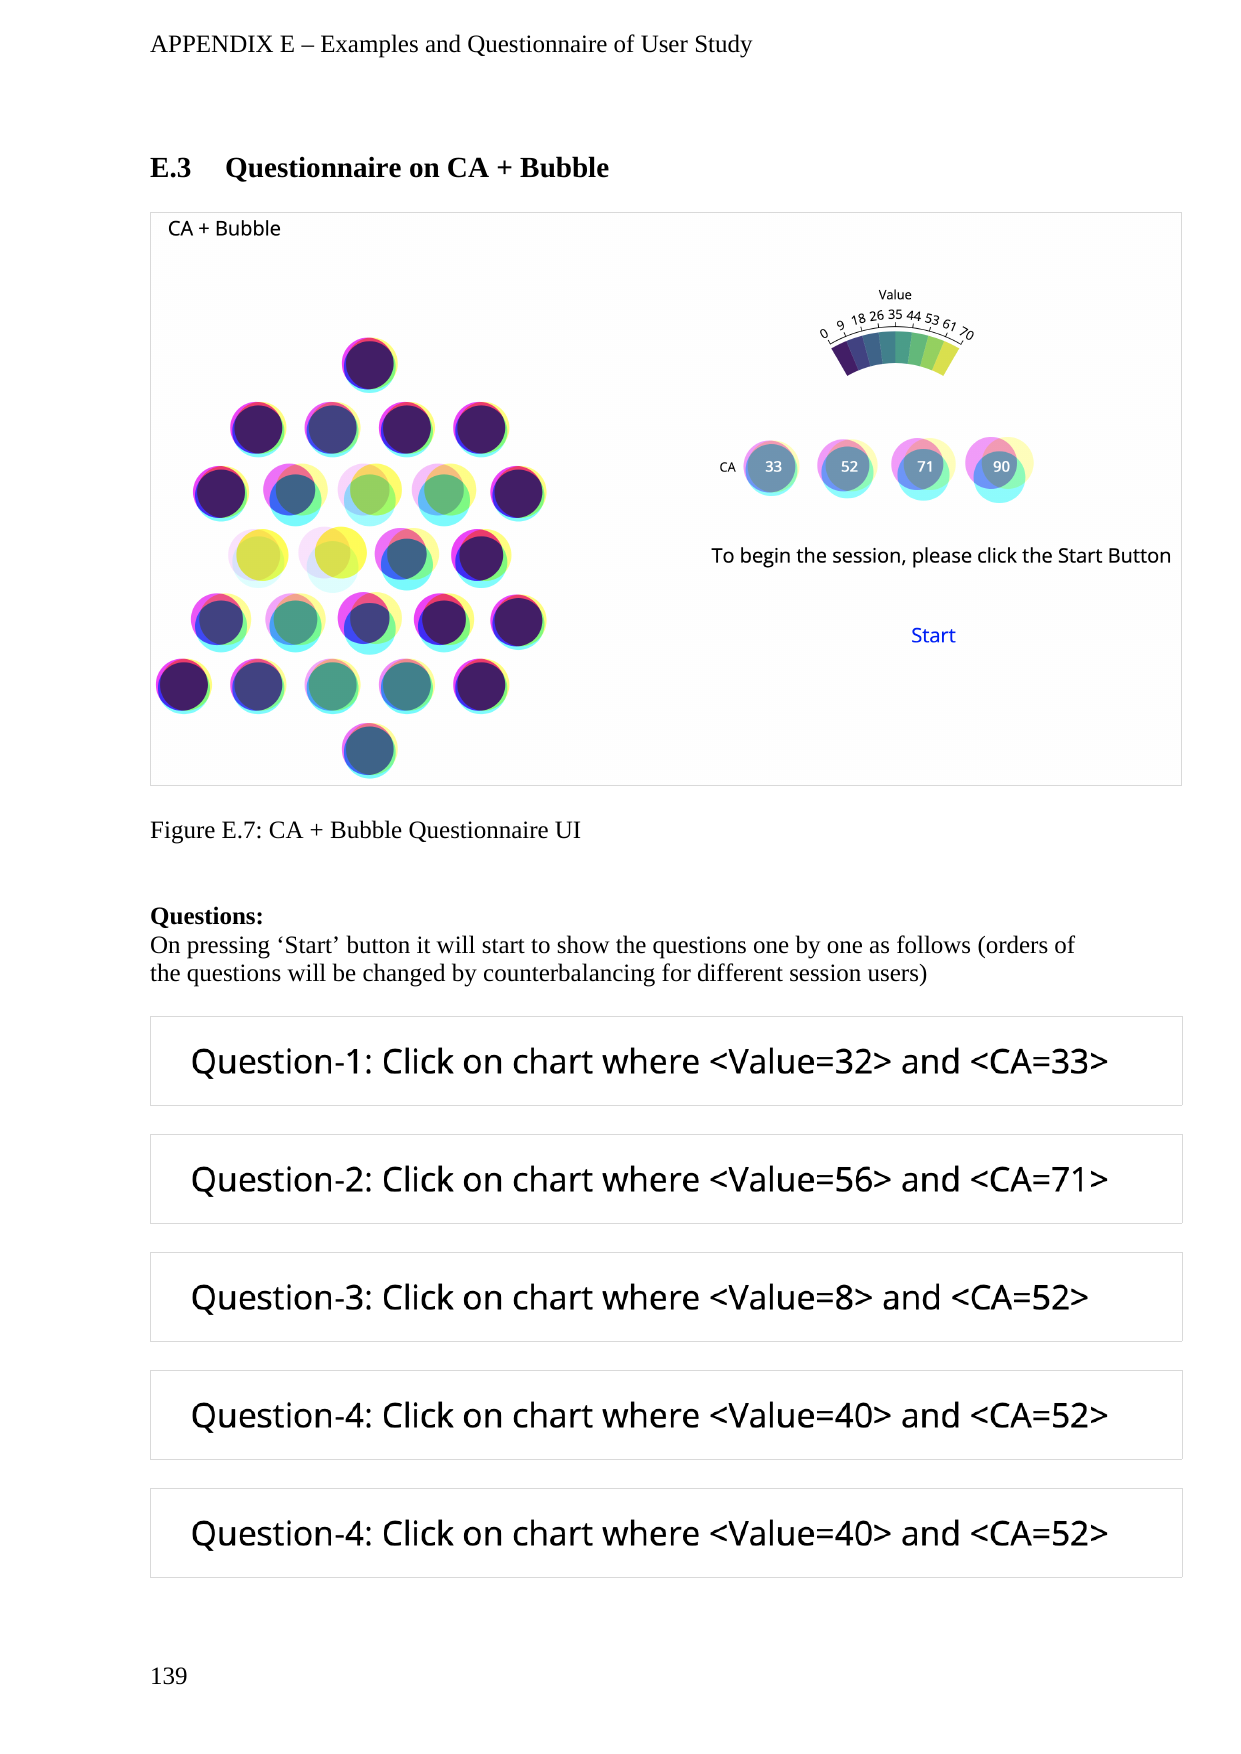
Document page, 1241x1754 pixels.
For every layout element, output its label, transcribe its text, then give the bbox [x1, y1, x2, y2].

picture [151, 1135, 1182, 1223]
text E.3 Questionnaire on CA + Bubble [150, 150, 1090, 183]
picture [151, 1371, 1182, 1459]
picture [151, 1017, 1182, 1105]
picture [151, 1489, 1182, 1577]
text Figure E.7: CA + Bubble Questionnaire UI [150, 815, 1090, 843]
picture [151, 1253, 1182, 1341]
picture [151, 213, 1181, 785]
text On pressing ‘Start’ button it will start to show the questions one by one as follows (orders of the questions will be changed by counterbalancing for different session users) [150, 930, 1090, 987]
text Questions: [150, 901, 1090, 930]
